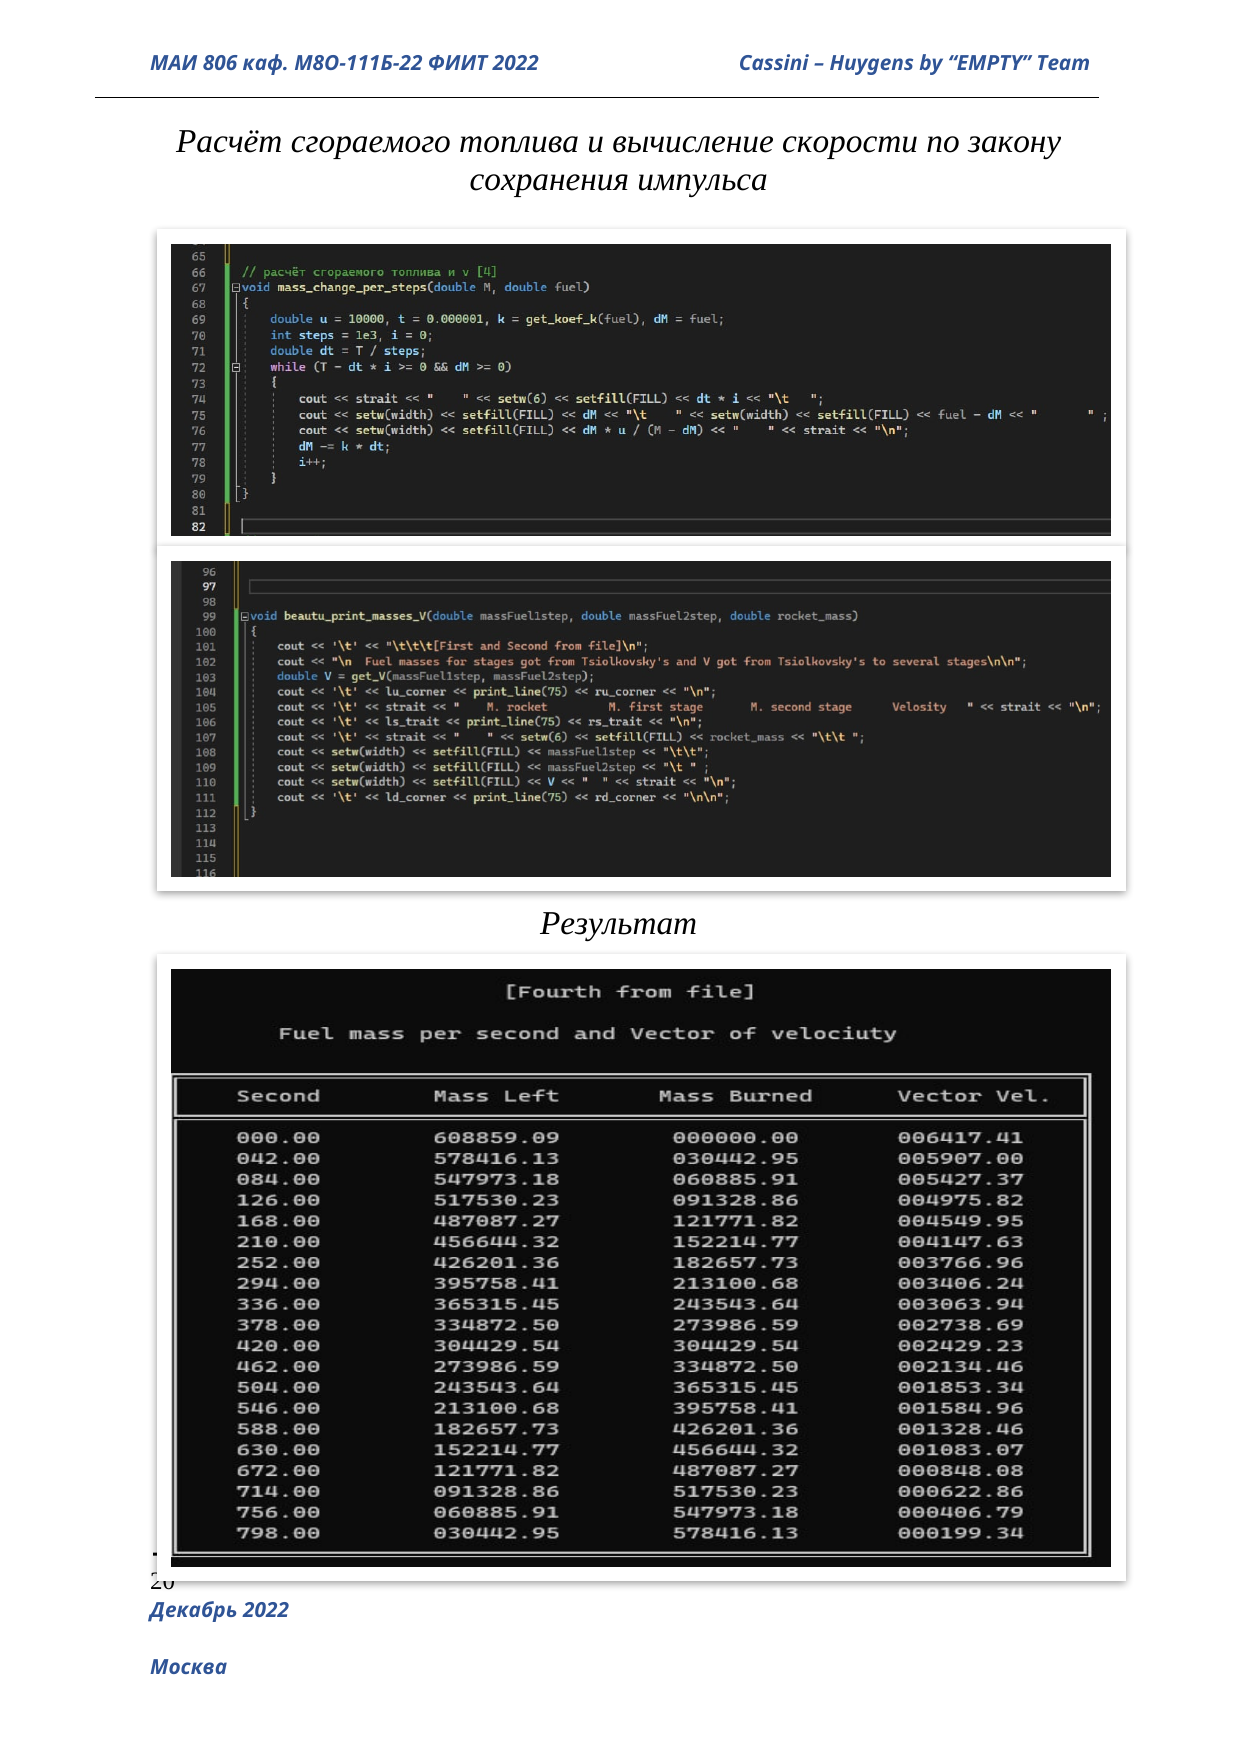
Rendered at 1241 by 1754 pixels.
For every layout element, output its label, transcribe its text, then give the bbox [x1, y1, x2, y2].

text Расчёт сгораемого топлива и вычисление скорости по закону сохранения импульса [150, 121, 1090, 197]
picture [171, 969, 1111, 1567]
picture [171, 561, 1111, 877]
picture [171, 244, 1111, 536]
